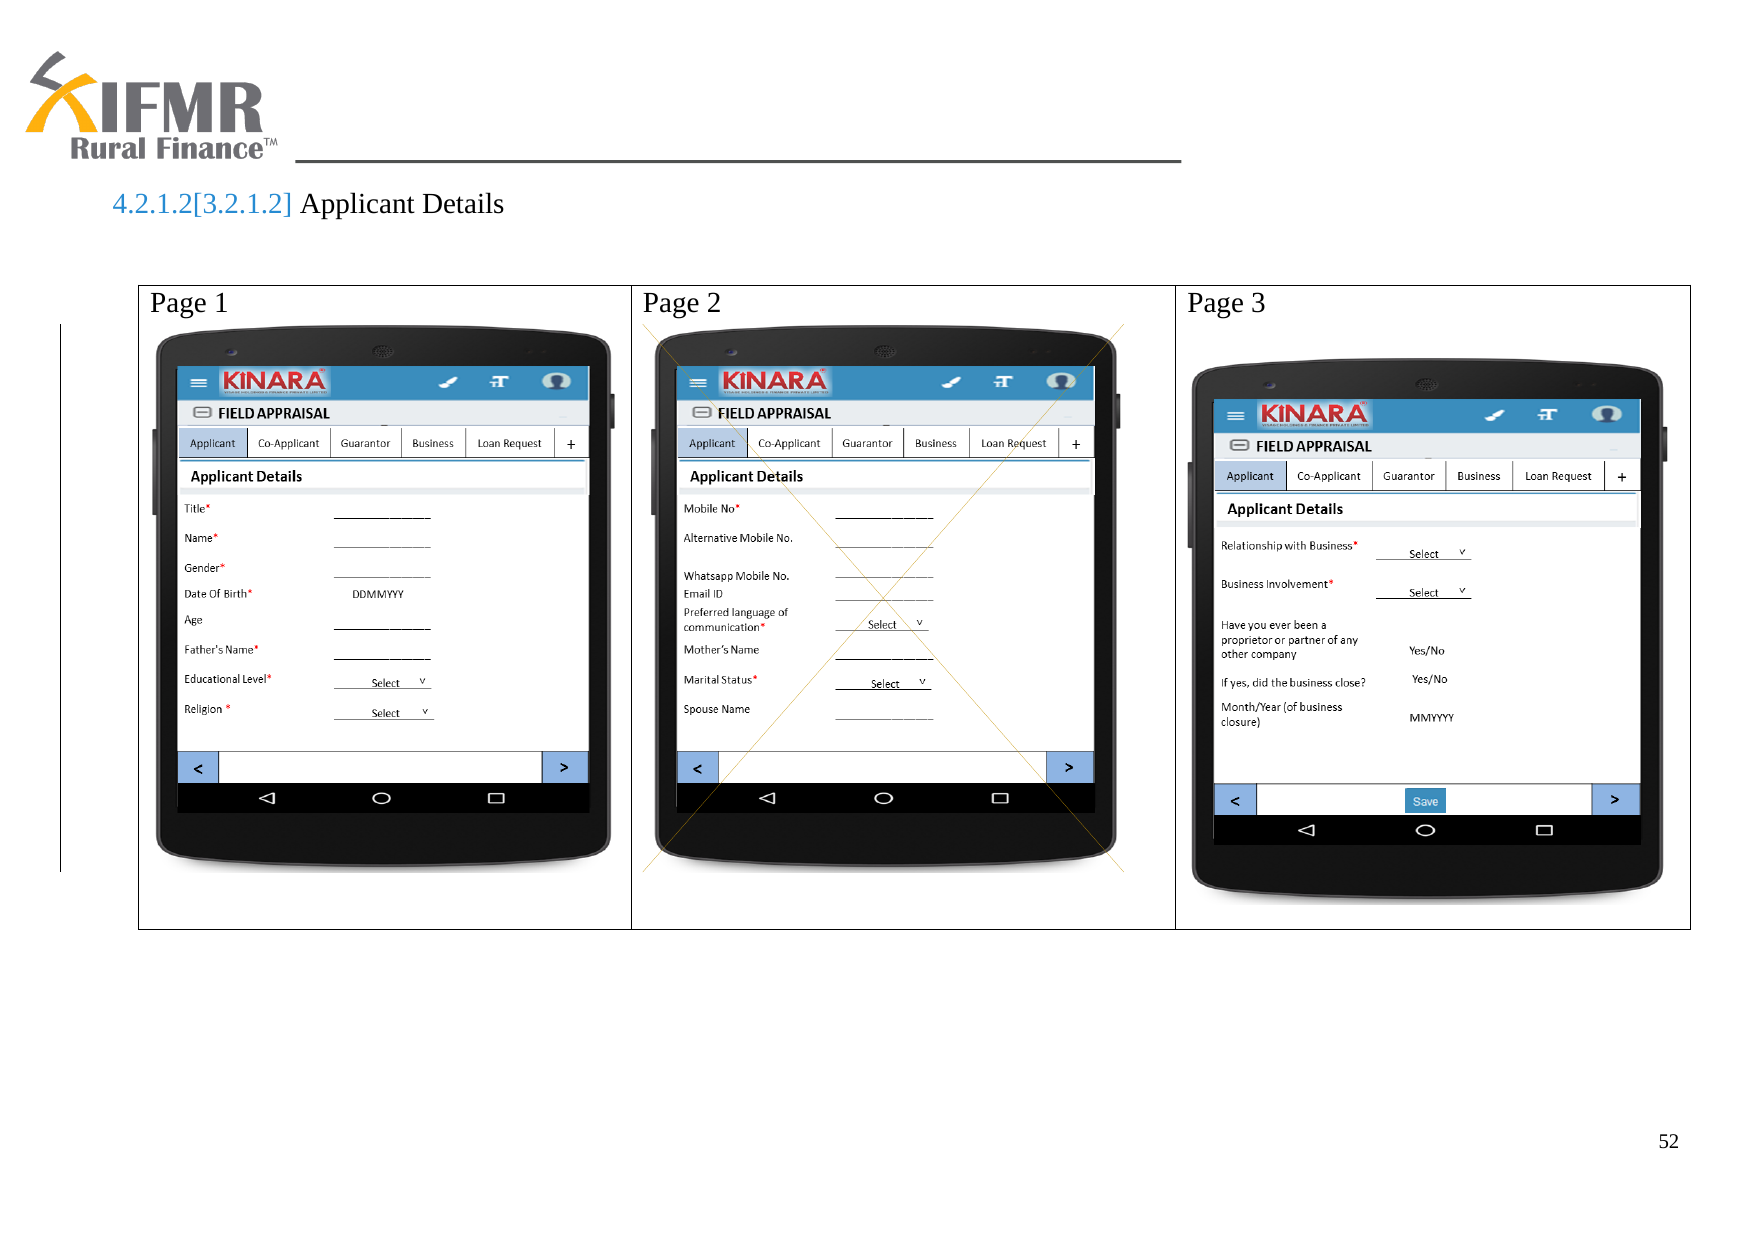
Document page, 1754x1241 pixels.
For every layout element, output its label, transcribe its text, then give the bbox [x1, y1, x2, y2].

list Applicant Details [112, 187, 1679, 220]
picture [644, 324, 1122, 597]
picture [1187, 356, 1670, 905]
picture [885, 326, 1124, 870]
picture [643, 600, 1123, 873]
picture [18, 45, 284, 166]
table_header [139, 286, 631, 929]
picture [150, 324, 619, 873]
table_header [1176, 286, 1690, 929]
picture [642, 325, 882, 871]
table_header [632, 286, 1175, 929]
